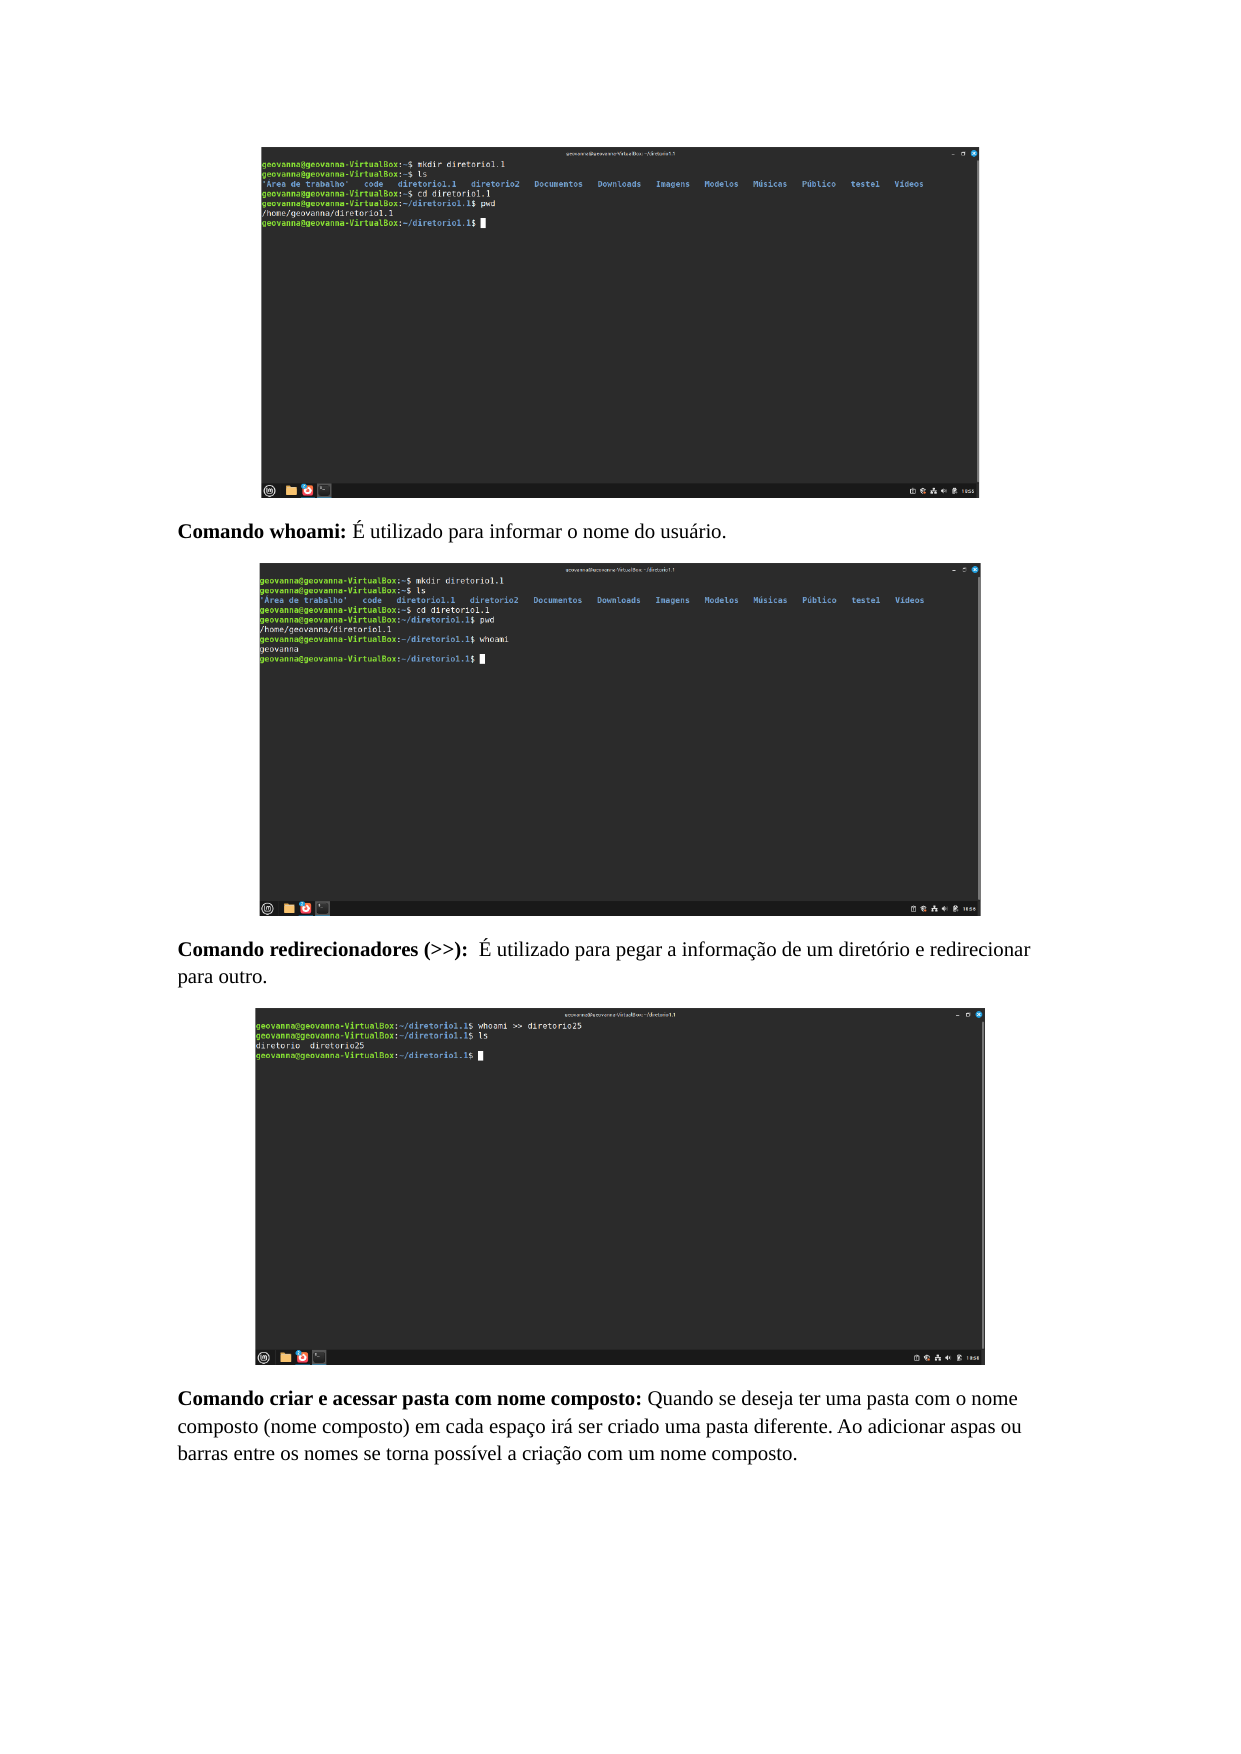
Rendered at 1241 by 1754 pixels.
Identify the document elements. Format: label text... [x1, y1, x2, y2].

picture [255, 1008, 985, 1365]
text Comando redirecionadores (>>): É utilizado para pegar a informação de um diretório e redirecionar para outro. [177, 937, 1063, 988]
text Comando whoami: É utilizado para informar o nome do usuário. [177, 519, 1063, 543]
picture [259, 563, 981, 916]
picture [261, 147, 980, 498]
text Comando criar e acessar pasta com nome composto: Quando se deseja ter uma pasta com o nome composto (nome composto) em cada espaço irá ser criado uma pasta diferente. Ao adicionar aspas ou barras entre os nomes se torna possível a criação com um nome composto. [177, 1386, 1063, 1465]
